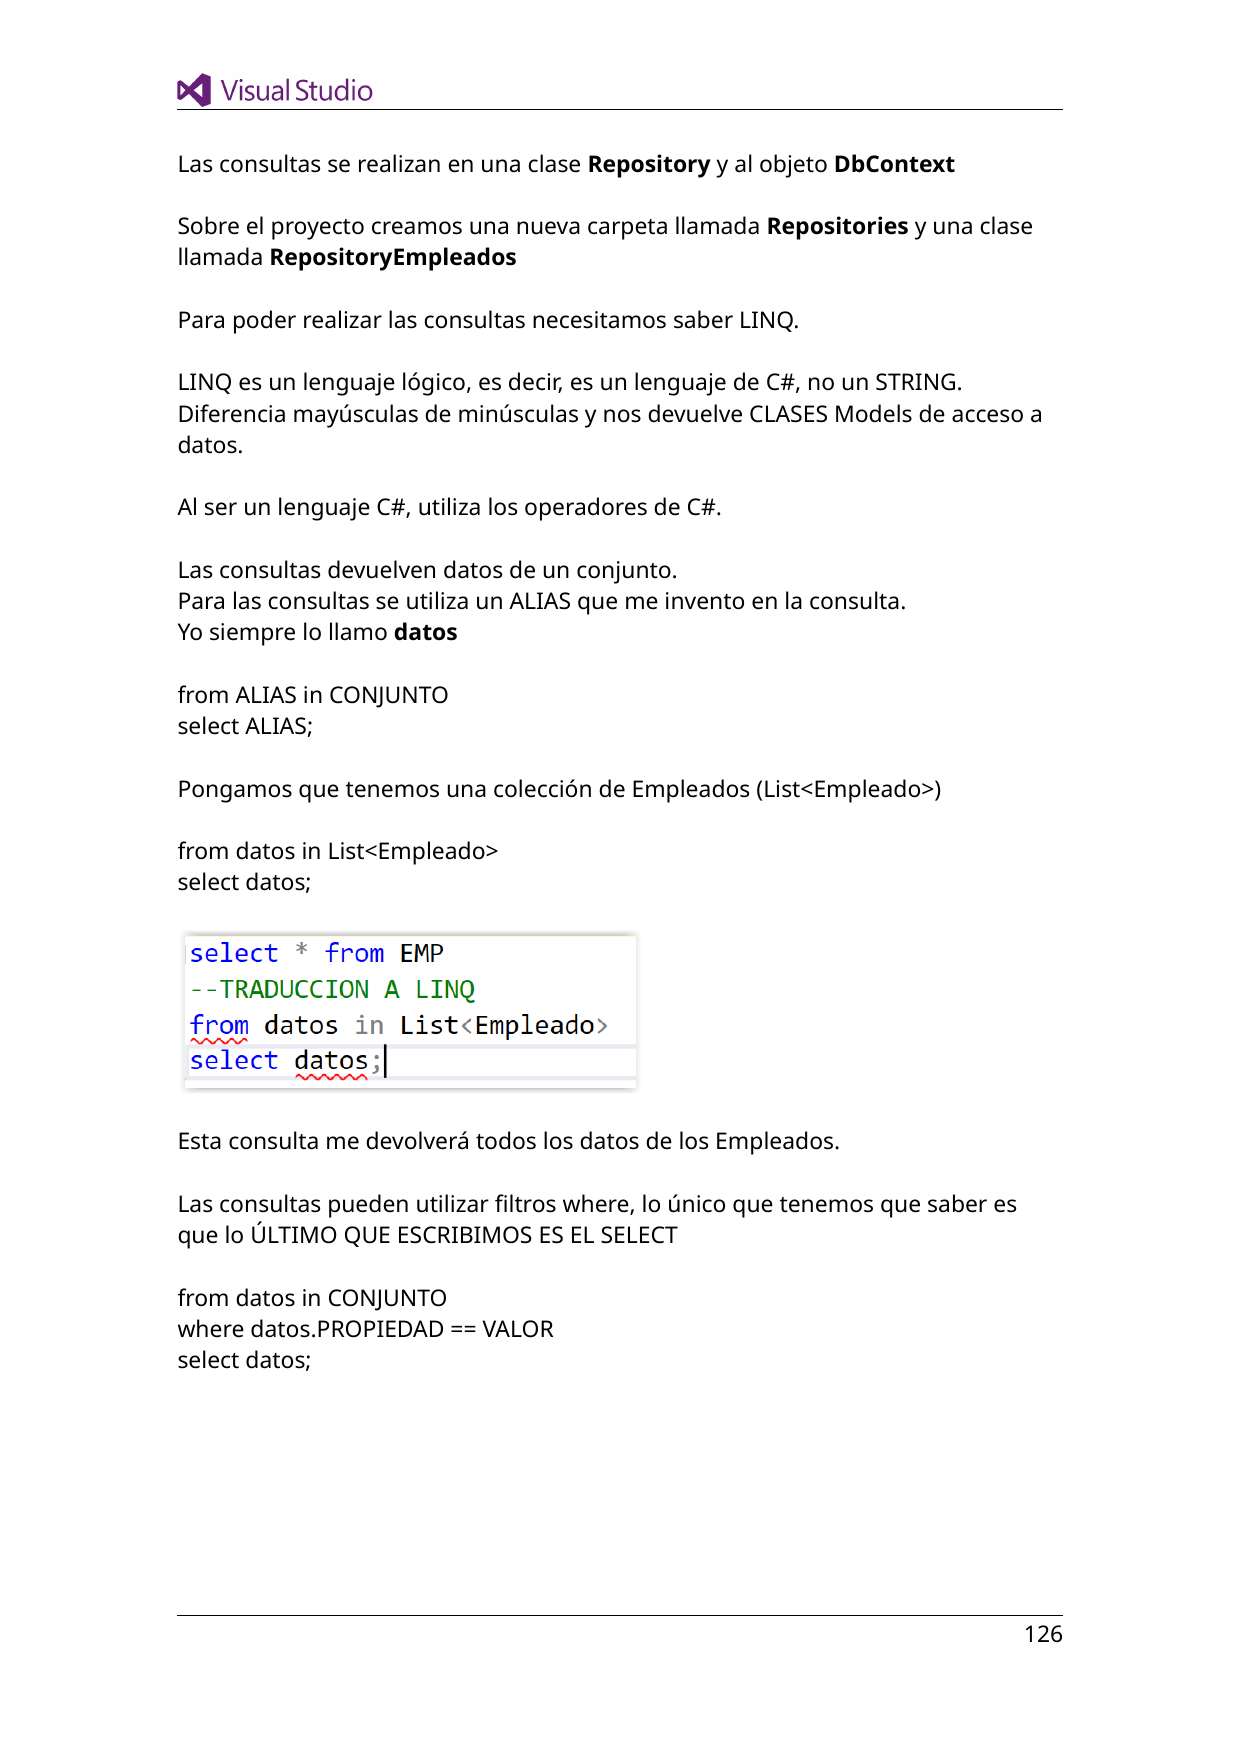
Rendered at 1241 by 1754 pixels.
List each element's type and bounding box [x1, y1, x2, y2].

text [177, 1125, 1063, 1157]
picture [177, 73, 375, 107]
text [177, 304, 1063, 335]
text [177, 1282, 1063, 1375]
picture [177, 928, 642, 1094]
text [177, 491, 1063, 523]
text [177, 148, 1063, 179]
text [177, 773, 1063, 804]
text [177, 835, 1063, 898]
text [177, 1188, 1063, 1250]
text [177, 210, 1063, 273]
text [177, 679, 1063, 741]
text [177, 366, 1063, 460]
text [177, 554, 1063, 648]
